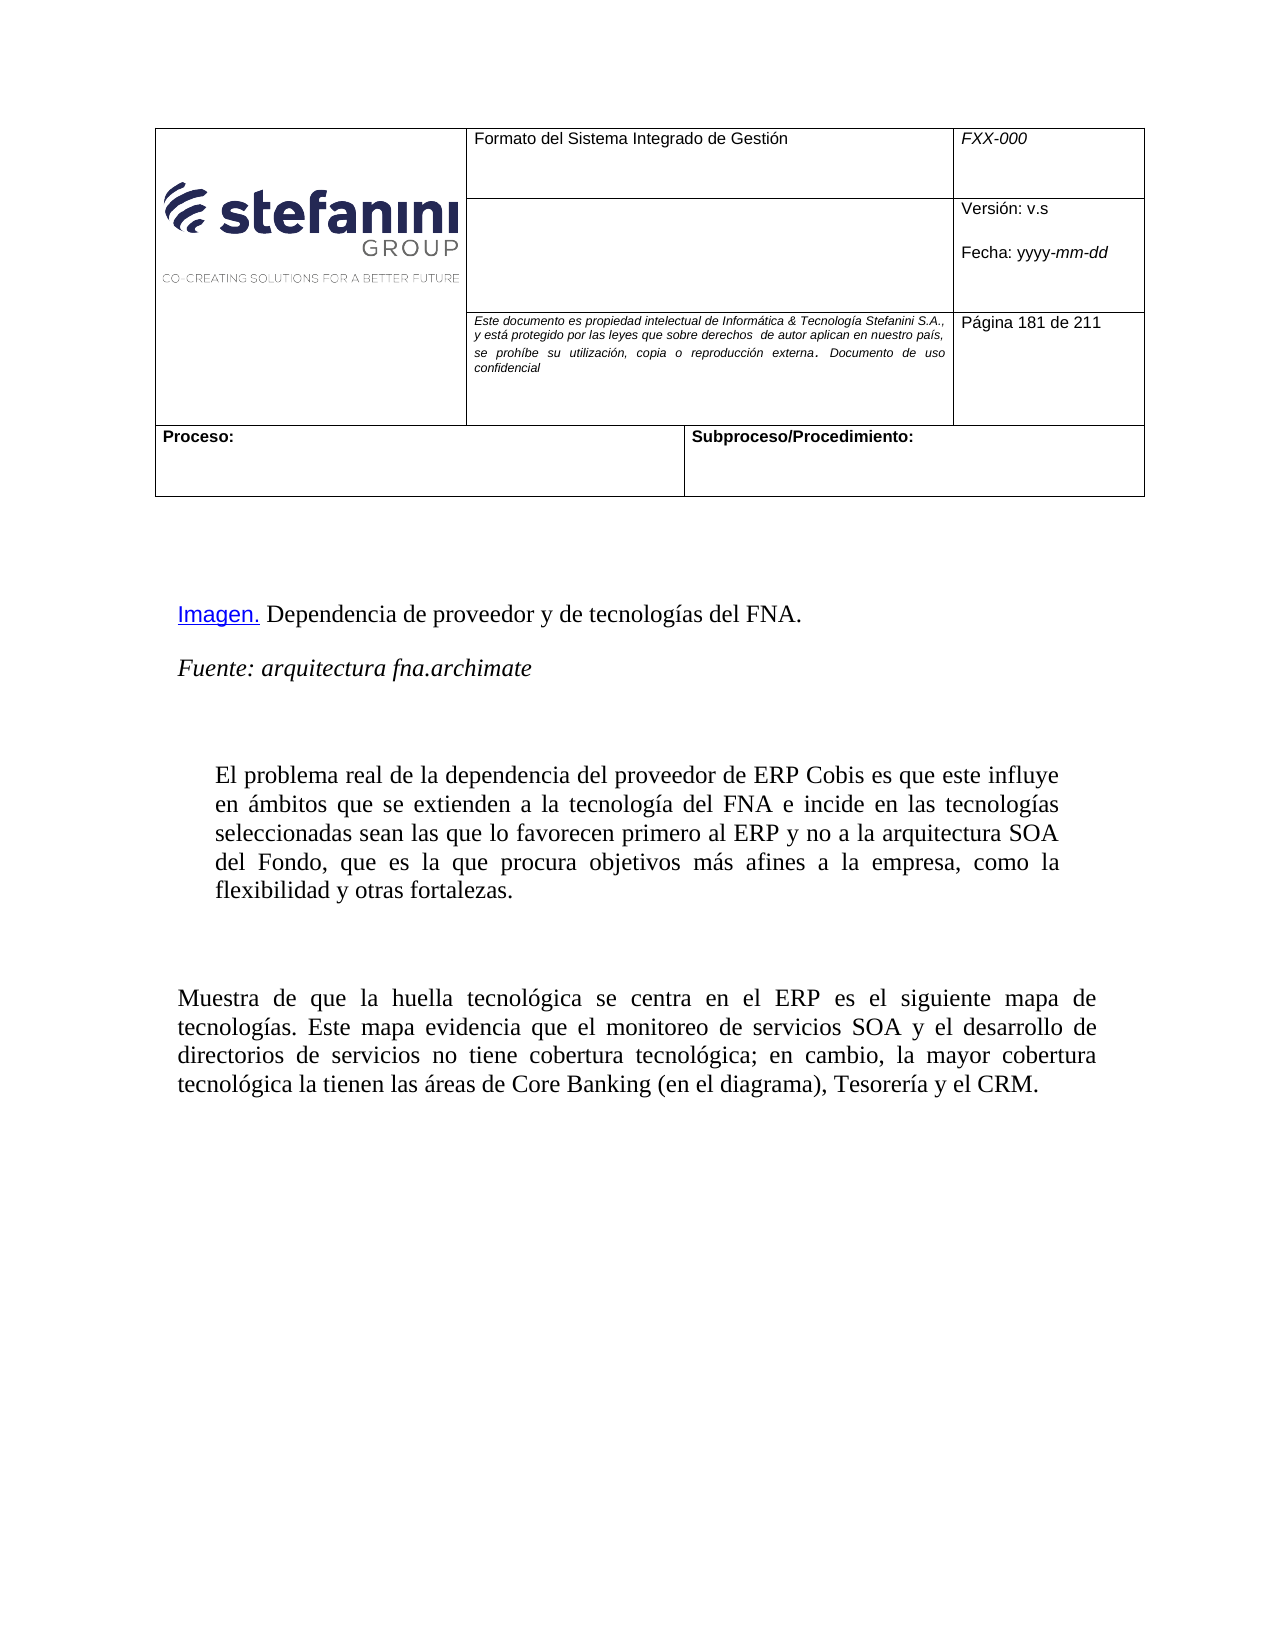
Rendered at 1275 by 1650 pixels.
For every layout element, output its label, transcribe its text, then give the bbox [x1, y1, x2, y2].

text Imagen. Dependencia de proveedor y de tecnologías del FNA. [177, 599, 1098, 628]
picture [162, 182, 460, 286]
text Fuente: arquitectura fna.archimate [177, 653, 1098, 682]
text Muestra de que la huella tecnológica se centra en el ERP es el siguiente mapa de tecnologías. Este mapa evidencia que el monitoreo de servicios SOA y el desarrollo de directorios de servicios no tiene cobertura tecnológica; en cambio, la mayor cobertura tecnológica la tienen las áreas de Core Banking (en el diagrama), Tesorería y el CRM. [177, 983, 1098, 1098]
text El problema real de la dependencia del proveedor de ERP Cobis es que este influye en ámbitos que se extienden a la tecnología del FNA e incide en las tecnologías seleccionadas sean las que lo favorecen primero al ERP y no a la arquitectura SOA del Fondo, que es la que procura objetivos más afines a la empresa, como la flexibilidad y otras fortalezas. [215, 761, 1060, 904]
